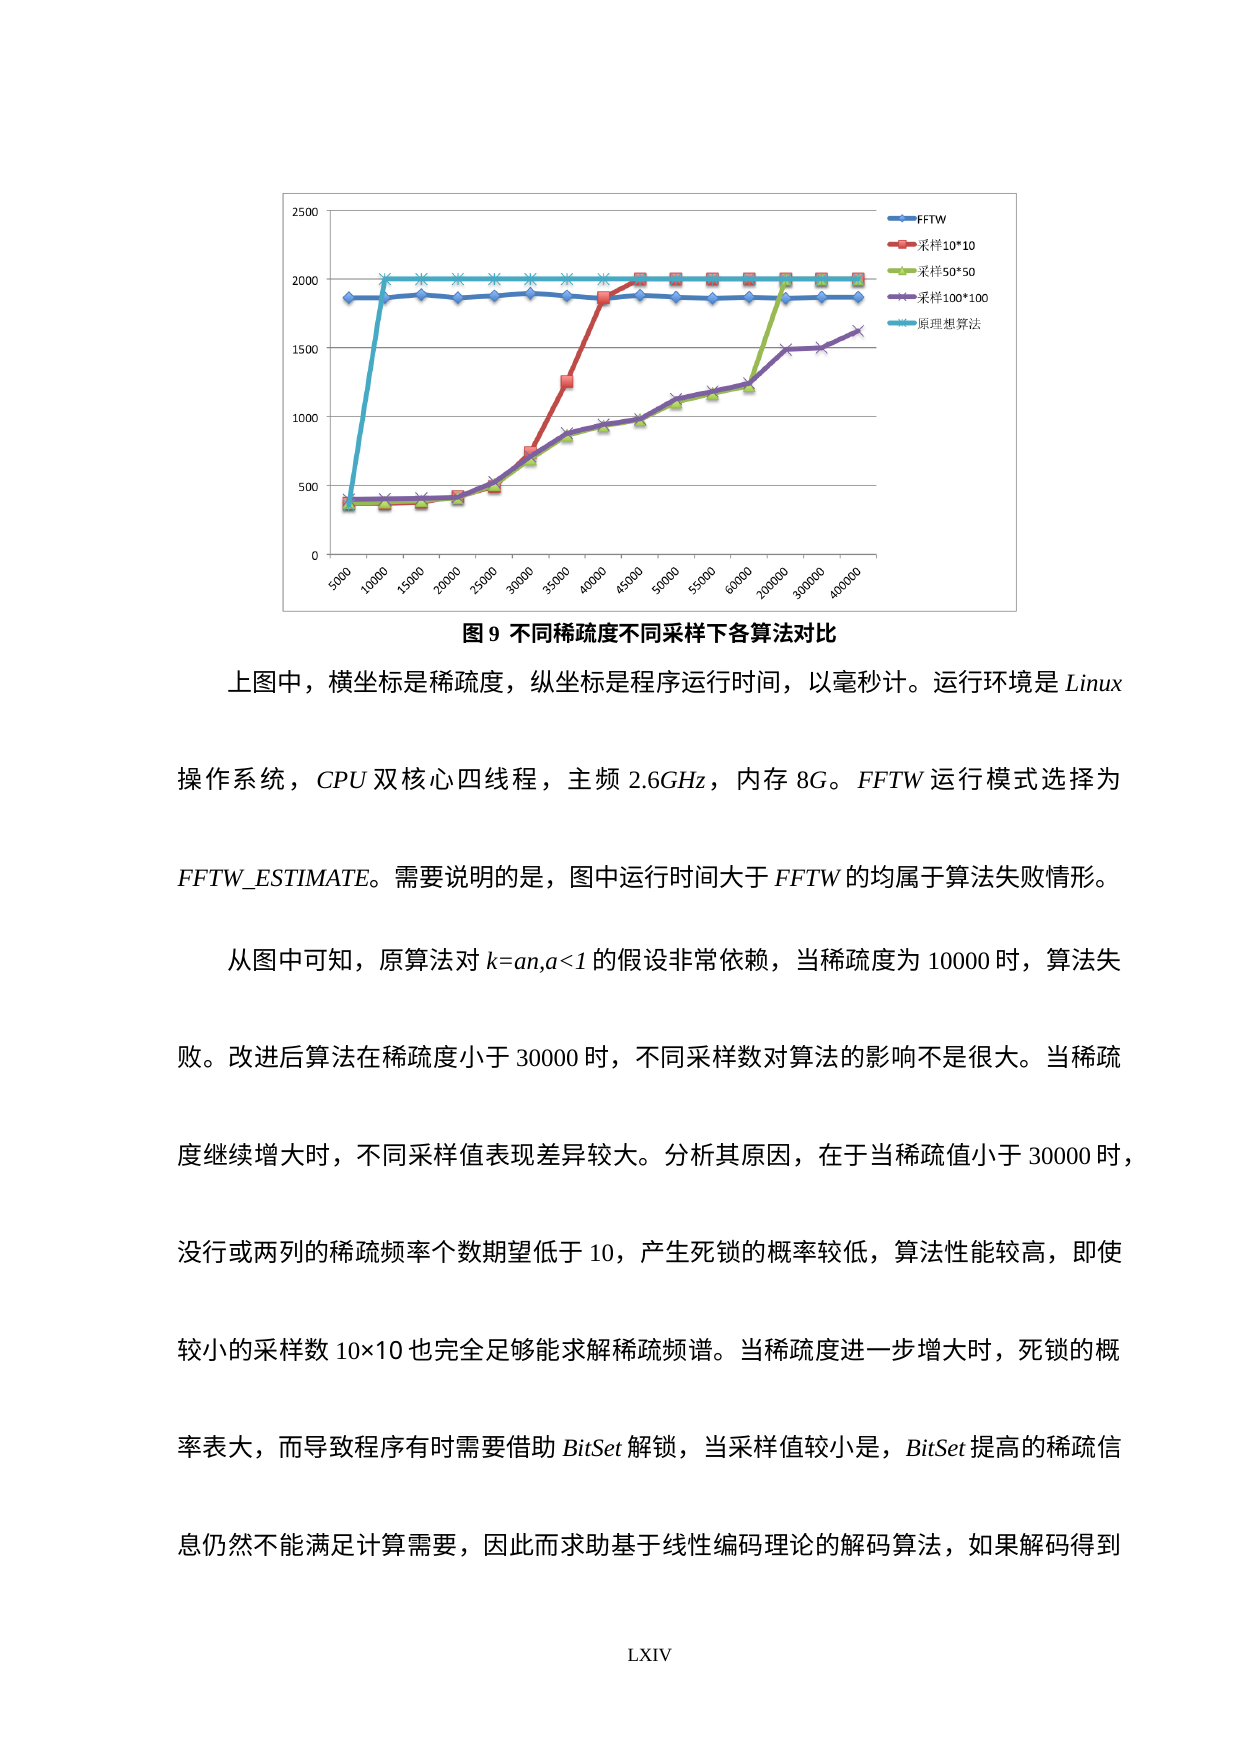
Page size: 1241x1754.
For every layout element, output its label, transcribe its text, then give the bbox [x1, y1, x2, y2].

text 上图中，横坐标是稀疏度，纵坐标是程序运行时间，以毫秒计。运行环境是Linux操作系统，CPU双核心四线程，主频2.6GHz，内存8G。FFTW运行模式选择为FFTW_ESTIMATE。需要说明的是，图中运行时间大于FFTW的均属于算法失败情形。 [177, 648, 1122, 908]
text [177, 926, 1122, 1576]
text 图 9 不同稀疏度不同采样下各算法对比 [177, 615, 1122, 648]
picture [282, 192, 1017, 612]
